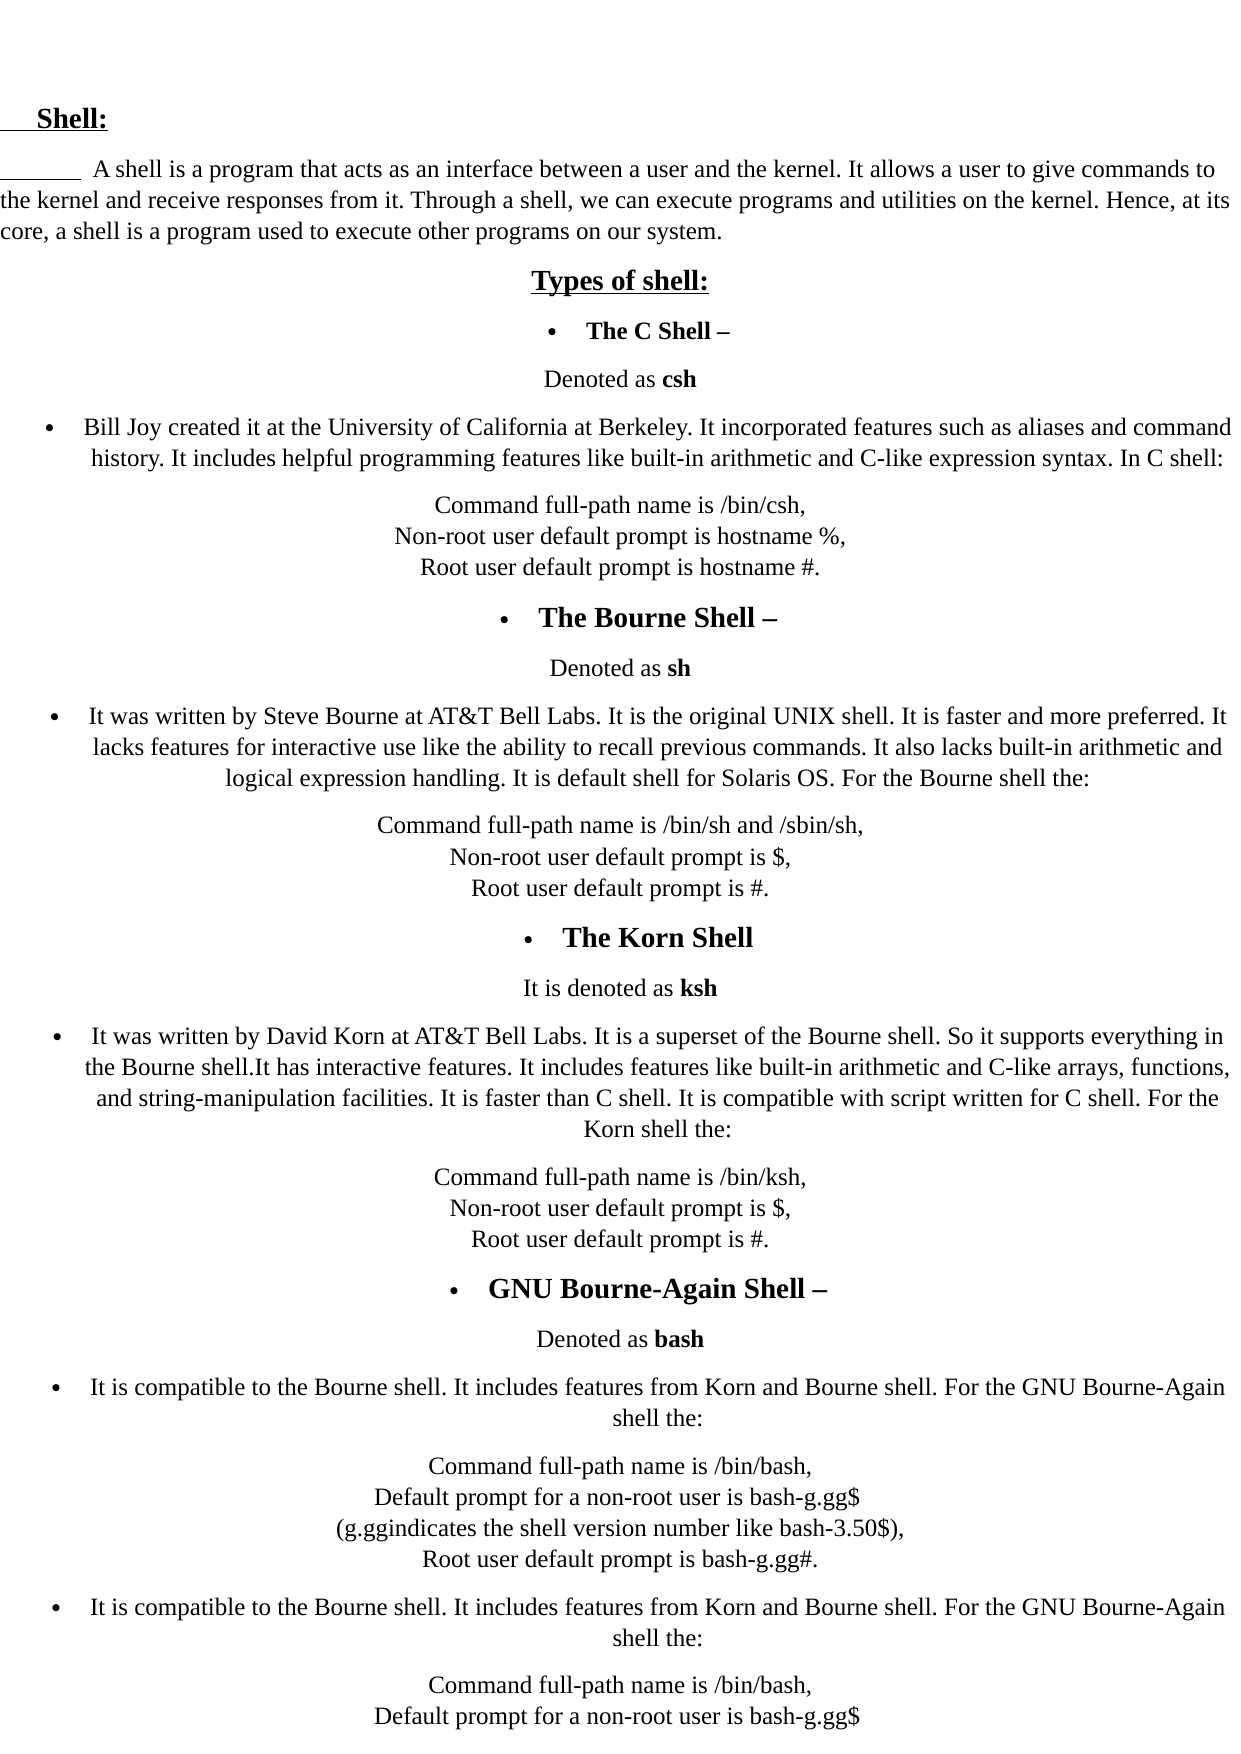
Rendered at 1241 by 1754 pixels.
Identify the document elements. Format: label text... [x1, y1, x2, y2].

list It was written by Steve Bourne at AT&T Bell Labs. It is the original UNIX shell. It is faster and more preferred. It lacks features for interactive use like the ability to recall previous commands. It also lacks built-in arithmetic and logical expression handling. It is default shell for Solaris OS. For the Bourne shell the: [37, 701, 1240, 792]
text It is denoted as ksh [0, 973, 1240, 1002]
text Denoted as bash [0, 1324, 1240, 1353]
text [0, 1451, 1240, 1573]
text Denoted as sh [0, 653, 1240, 682]
text A shell is a program that acts as an interface between a user and the kernel. It allows a user to give commands to the kernel and receive responses from it. Through a shell, we can execute programs and utilities on the kernel. Hence, at its core, a shell is a program used to execute other programs on our system. [0, 154, 1240, 244]
list It is compatible to the Bourne shell. It includes features from Korn and Bourne shell. For the GNU Bourne-Again shell the: [37, 1592, 1240, 1651]
text Command full-path name is /bin/csh, Non-root user default prompt is hostname %, Root user default prompt is hostname #. [0, 490, 1240, 581]
text Types of shell: [0, 263, 1240, 297]
list It is compatible to the Bourne shell. It includes features from Korn and Bourne shell. For the GNU Bourne-Again shell the: [37, 1372, 1240, 1432]
list The Korn Shell [37, 920, 1240, 954]
list Bill Joy created it at the University of California at Berkeley. It incorporated features such as aliases and command history. It includes helpful programming features like built-in arithmetic and C-like expression syntax. In C shell: [37, 412, 1240, 471]
text Shell: [0, 101, 1240, 134]
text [0, 1670, 1240, 1730]
text Denoted as csh [0, 364, 1240, 393]
list GNU Bourne-Again Shell – [37, 1271, 1240, 1305]
text Command full-path name is /bin/ksh, Non-root user default prompt is $, Root user default prompt is #. [0, 1162, 1240, 1252]
list The C Shell – [37, 316, 1240, 345]
text Command full-path name is /bin/sh and /sbin/sh, Non-root user default prompt is $, Root user default prompt is #. [0, 811, 1240, 901]
list It was written by David Korn at AT&T Bell Labs. It is a superset of the Bourne shell. So it supports everything in the Bourne shell.It has interactive features. It includes features like built-in arithmetic and C-like arrays, functions, and string-manipulation facilities. It is faster than C shell. It is compatible with script written for C shell. For the Korn shell the: [37, 1021, 1240, 1143]
list The Bourne Shell – [37, 600, 1240, 634]
